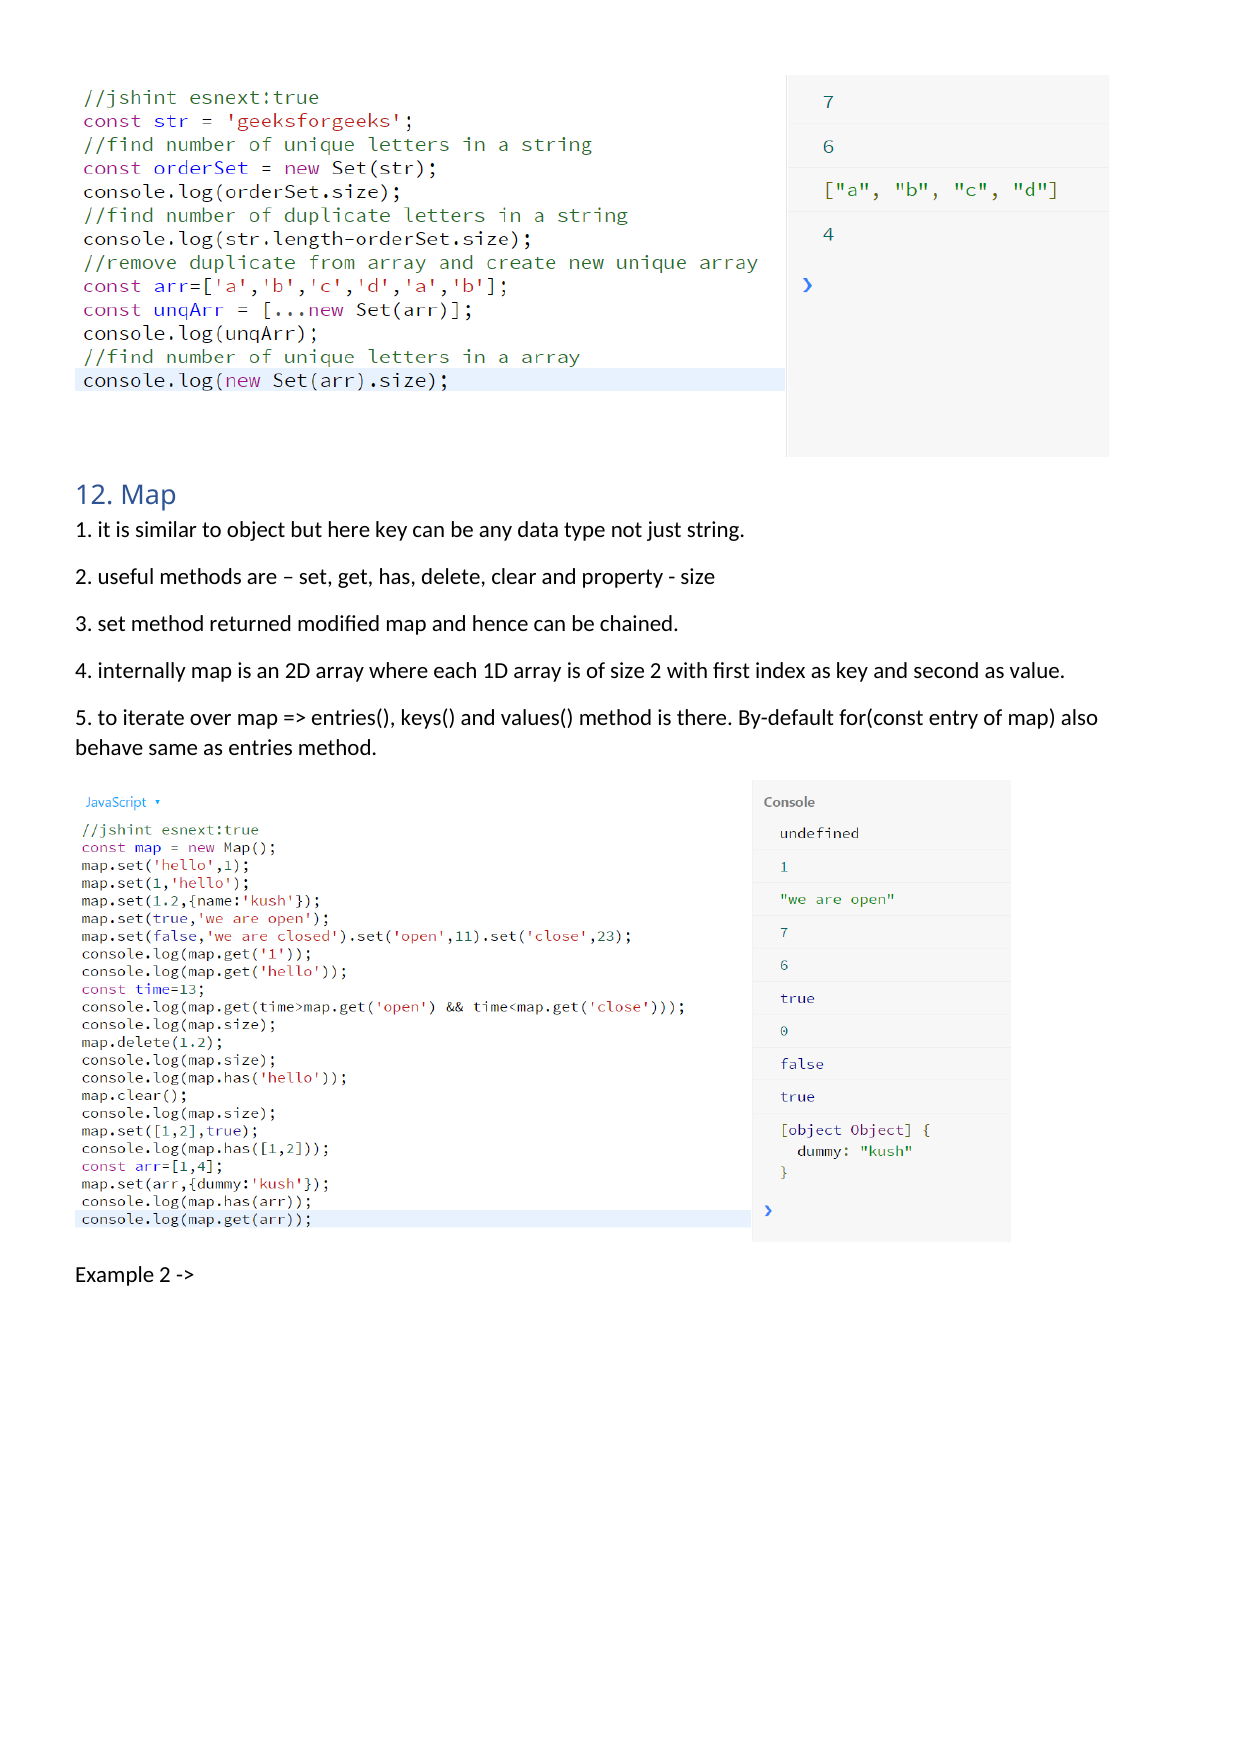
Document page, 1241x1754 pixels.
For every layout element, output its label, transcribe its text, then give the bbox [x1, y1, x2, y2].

text 3. set method returned modified map and hence can be chained. [75, 609, 1165, 637]
text 2. useful methods are – set, get, has, delete, clear and property - size [75, 562, 1165, 590]
text 4. internally map is an 2D array where each 1D array is of size 2 with first index as key and second as value. [75, 656, 1165, 684]
picture [75, 75, 1110, 457]
text 5. to iterate over map => entries(), keys() and values() method is there. By-default for(const entry of map) also behave same as entries method. [75, 703, 1165, 761]
text Example 2 -> [75, 1260, 1165, 1288]
picture [75, 780, 1011, 1242]
text 1. it is similar to object but here key can be any data type not just string. [75, 515, 1165, 543]
subtitle 12. Map [75, 476, 1165, 512]
